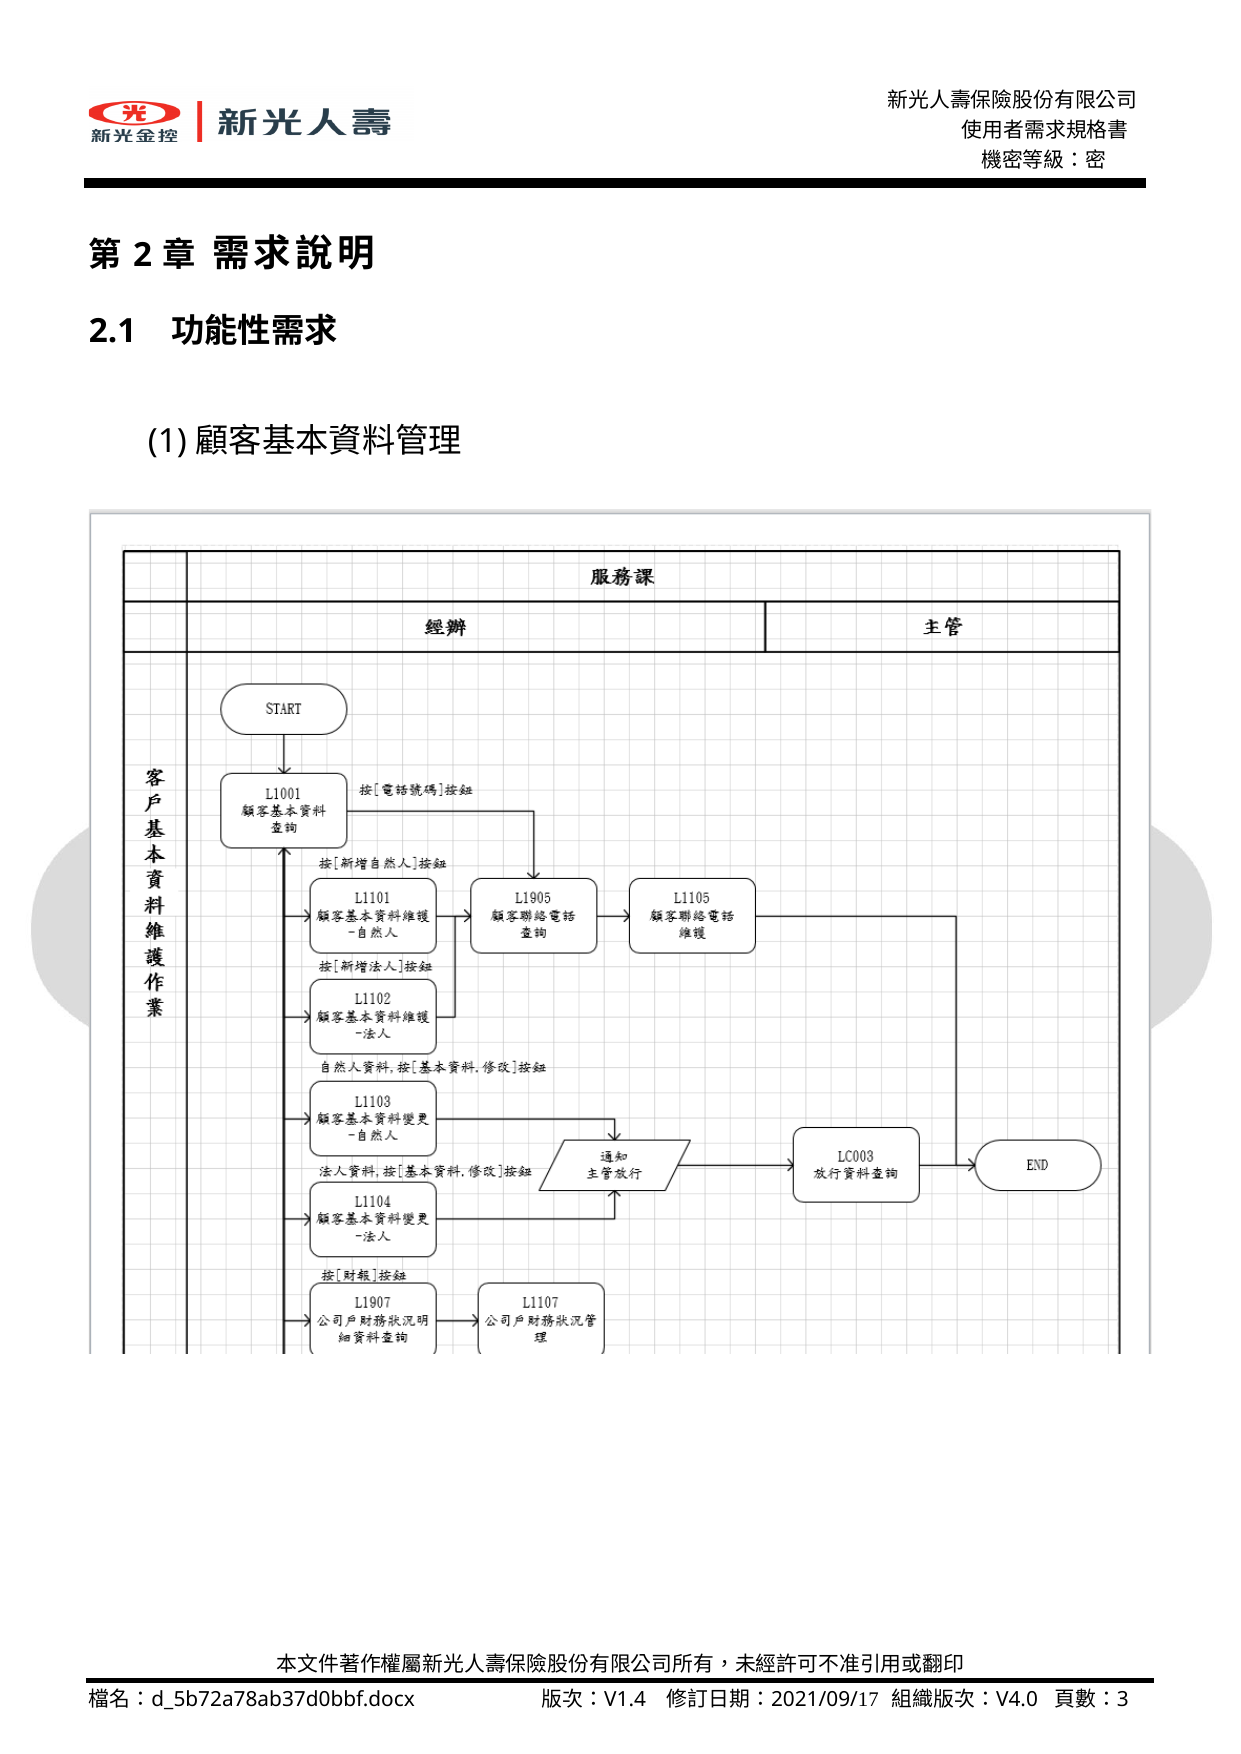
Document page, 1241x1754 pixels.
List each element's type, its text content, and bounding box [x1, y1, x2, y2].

picture [88, 86, 414, 142]
picture [25, 509, 1215, 1354]
subtitle 2.1 功能性需求 [89, 304, 1152, 352]
subtitle 顧客基本資料管理 [148, 414, 1152, 463]
subtitle 第2章 需求說明 [89, 223, 1152, 277]
